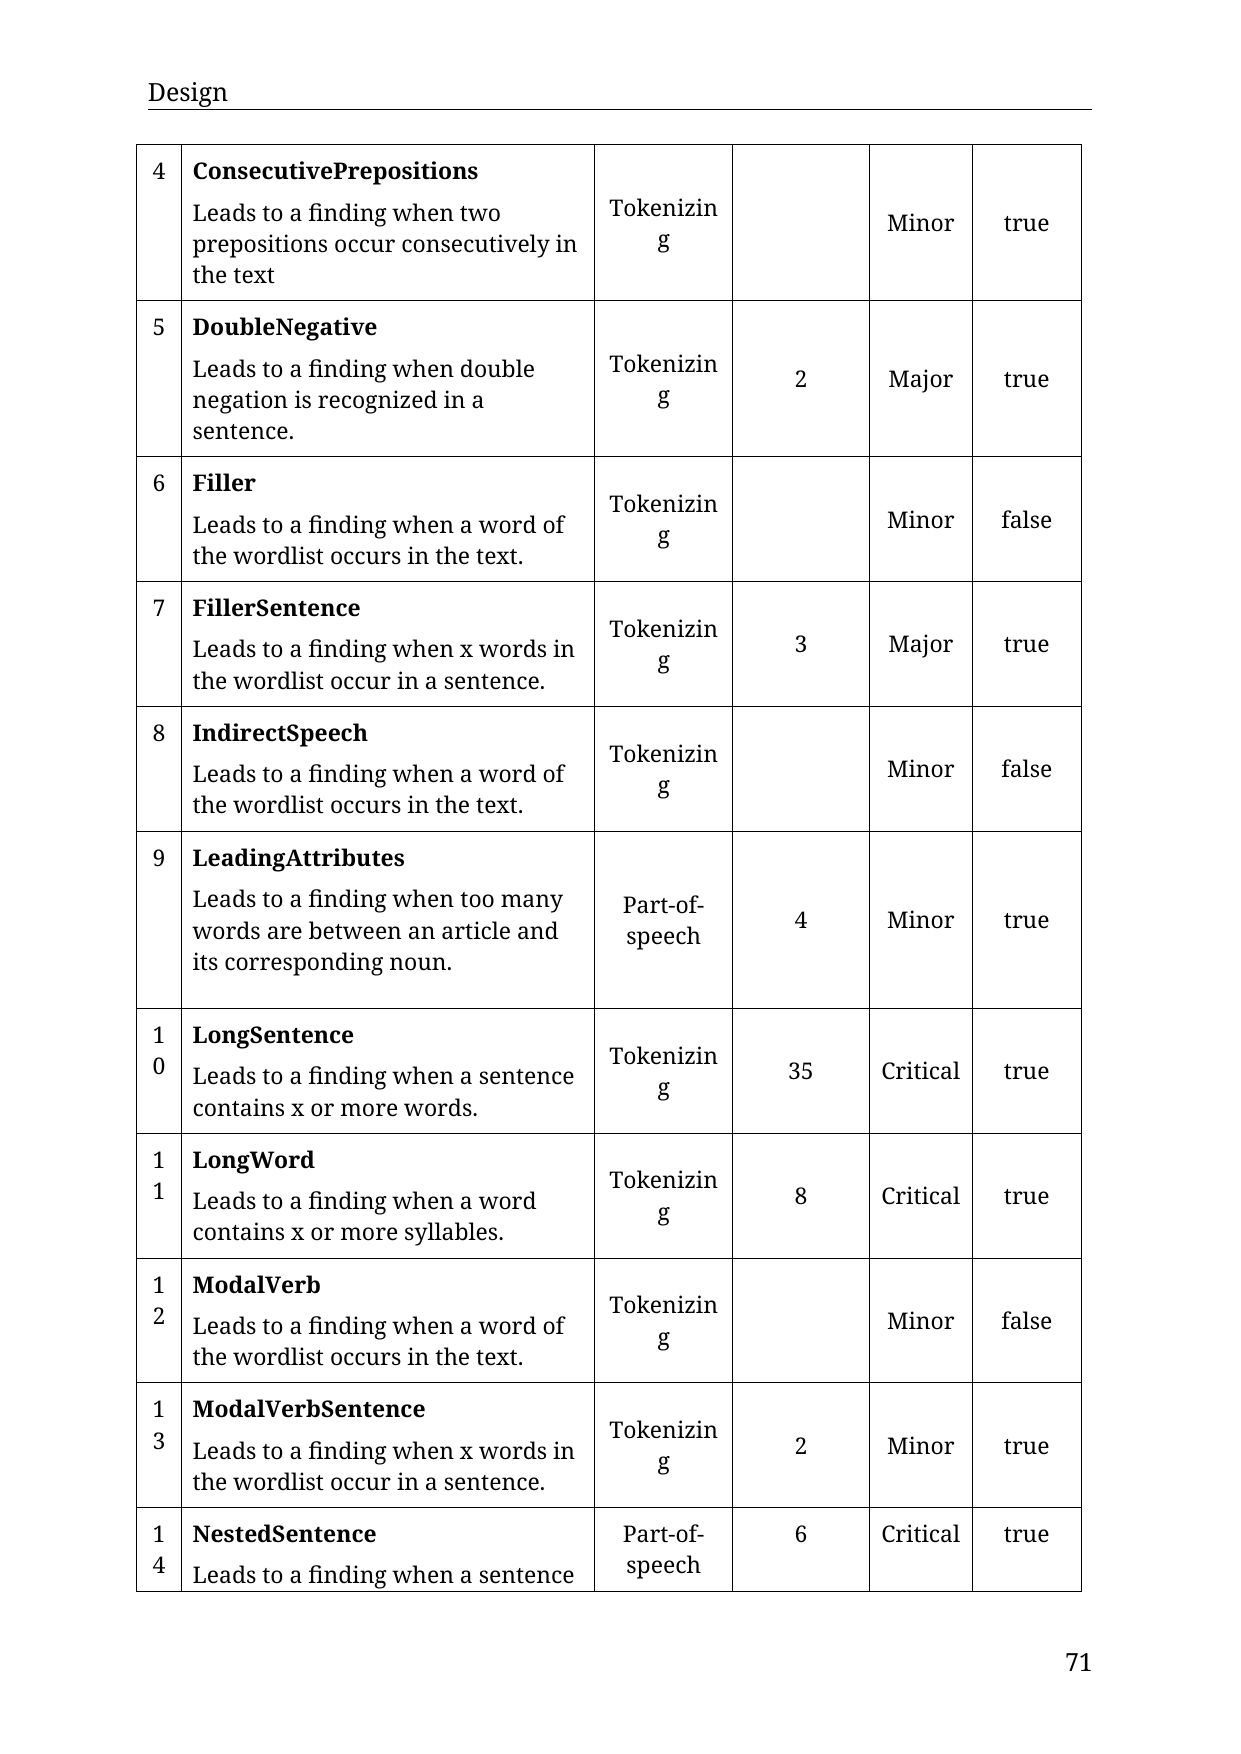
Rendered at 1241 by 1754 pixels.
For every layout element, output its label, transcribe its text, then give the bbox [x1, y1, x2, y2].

table_cell 35 [733, 1009, 869, 1133]
table_cell 4 [137, 145, 181, 300]
table_cell Tokenizing [595, 457, 732, 581]
table_cell Part-of-speech [595, 832, 732, 1008]
table_cell Part-of-speech [595, 1508, 732, 1591]
table_cell Minor [870, 145, 972, 300]
table_cell true [973, 1134, 1081, 1257]
table_cell Tokenizing [595, 301, 732, 456]
table_cell Minor [870, 707, 972, 831]
table_cell true [973, 1009, 1081, 1133]
table_cell 6 [733, 1508, 869, 1591]
table_cell Tokenizing [595, 1383, 732, 1507]
table_cell ModalVerb Leads to a finding when a word of the wordlist occurs in the text. [182, 1259, 594, 1382]
table_cell LeadingAttributes Leads to a finding when too many words are between an article and its corresponding noun. [182, 832, 594, 1008]
table_cell Critical [870, 1009, 972, 1133]
table_cell true [973, 582, 1081, 706]
table_cell [733, 457, 869, 581]
table_cell Filler Leads to a finding when a word of the wordlist occurs in the text. [182, 457, 594, 581]
table_cell DoubleNegative Leads to a finding when double negation is recognized in a sentence. [182, 301, 594, 456]
table_cell 13 [137, 1383, 181, 1507]
table_cell 2 [733, 301, 869, 456]
table_cell Tokenizing [595, 582, 732, 706]
table_cell 8 [733, 1134, 869, 1257]
table_cell Minor [870, 1259, 972, 1382]
table_cell Major [870, 582, 972, 706]
table_cell ConsecutivePrepositions Leads to a finding when two prepositions occur consecutively in the text [182, 145, 594, 300]
table_cell Major [870, 301, 972, 456]
table_cell 9 [137, 832, 181, 1008]
table_cell 11 [137, 1134, 181, 1257]
table_cell 2 [733, 1383, 869, 1507]
table_cell [733, 145, 869, 300]
table_cell FillerSentence Leads to a finding when x words in the wordlist occur in a sentence. [182, 582, 594, 706]
table_cell [733, 1259, 869, 1382]
table_cell 6 [137, 457, 181, 581]
table_cell LongWord Leads to a finding when a word contains x or more syllables. [182, 1134, 594, 1257]
table_cell 5 [137, 301, 181, 456]
table_cell Tokenizing [595, 1259, 732, 1382]
table_cell Minor [870, 1383, 972, 1507]
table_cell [182, 1508, 594, 1591]
table_cell Minor [870, 457, 972, 581]
table_cell true [973, 1383, 1081, 1507]
table_cell ModalVerbSentence Leads to a finding when x words in the wordlist occur in a sentence. [182, 1383, 594, 1507]
table_cell true [973, 1508, 1081, 1591]
table_cell IndirectSpeech Leads to a finding when a word of the wordlist occurs in the text. [182, 707, 594, 831]
table_cell 8 [137, 707, 181, 831]
table_cell Tokenizing [595, 145, 732, 300]
table_cell false [973, 1259, 1081, 1382]
table_cell LongSentence Leads to a finding when a sentence contains x or more words. [182, 1009, 594, 1133]
table_cell Tokenizing [595, 707, 732, 831]
table_cell 4 [733, 832, 869, 1008]
table_cell 14 [137, 1508, 181, 1591]
table_cell Critical [870, 1508, 972, 1591]
table_cell Tokenizing [595, 1134, 732, 1257]
table_cell Critical [870, 1134, 972, 1257]
table_cell Tokenizing [595, 1009, 732, 1133]
table_cell true [973, 832, 1081, 1008]
table_cell 7 [137, 582, 181, 706]
table_cell false [973, 457, 1081, 581]
table_cell [733, 707, 869, 831]
table_cell 10 [137, 1009, 181, 1133]
table_cell 3 [733, 582, 869, 706]
table_cell 12 [137, 1259, 181, 1382]
table_cell Minor [870, 832, 972, 1008]
table_cell true [973, 301, 1081, 456]
table_cell false [973, 707, 1081, 831]
table_cell true [973, 145, 1081, 300]
